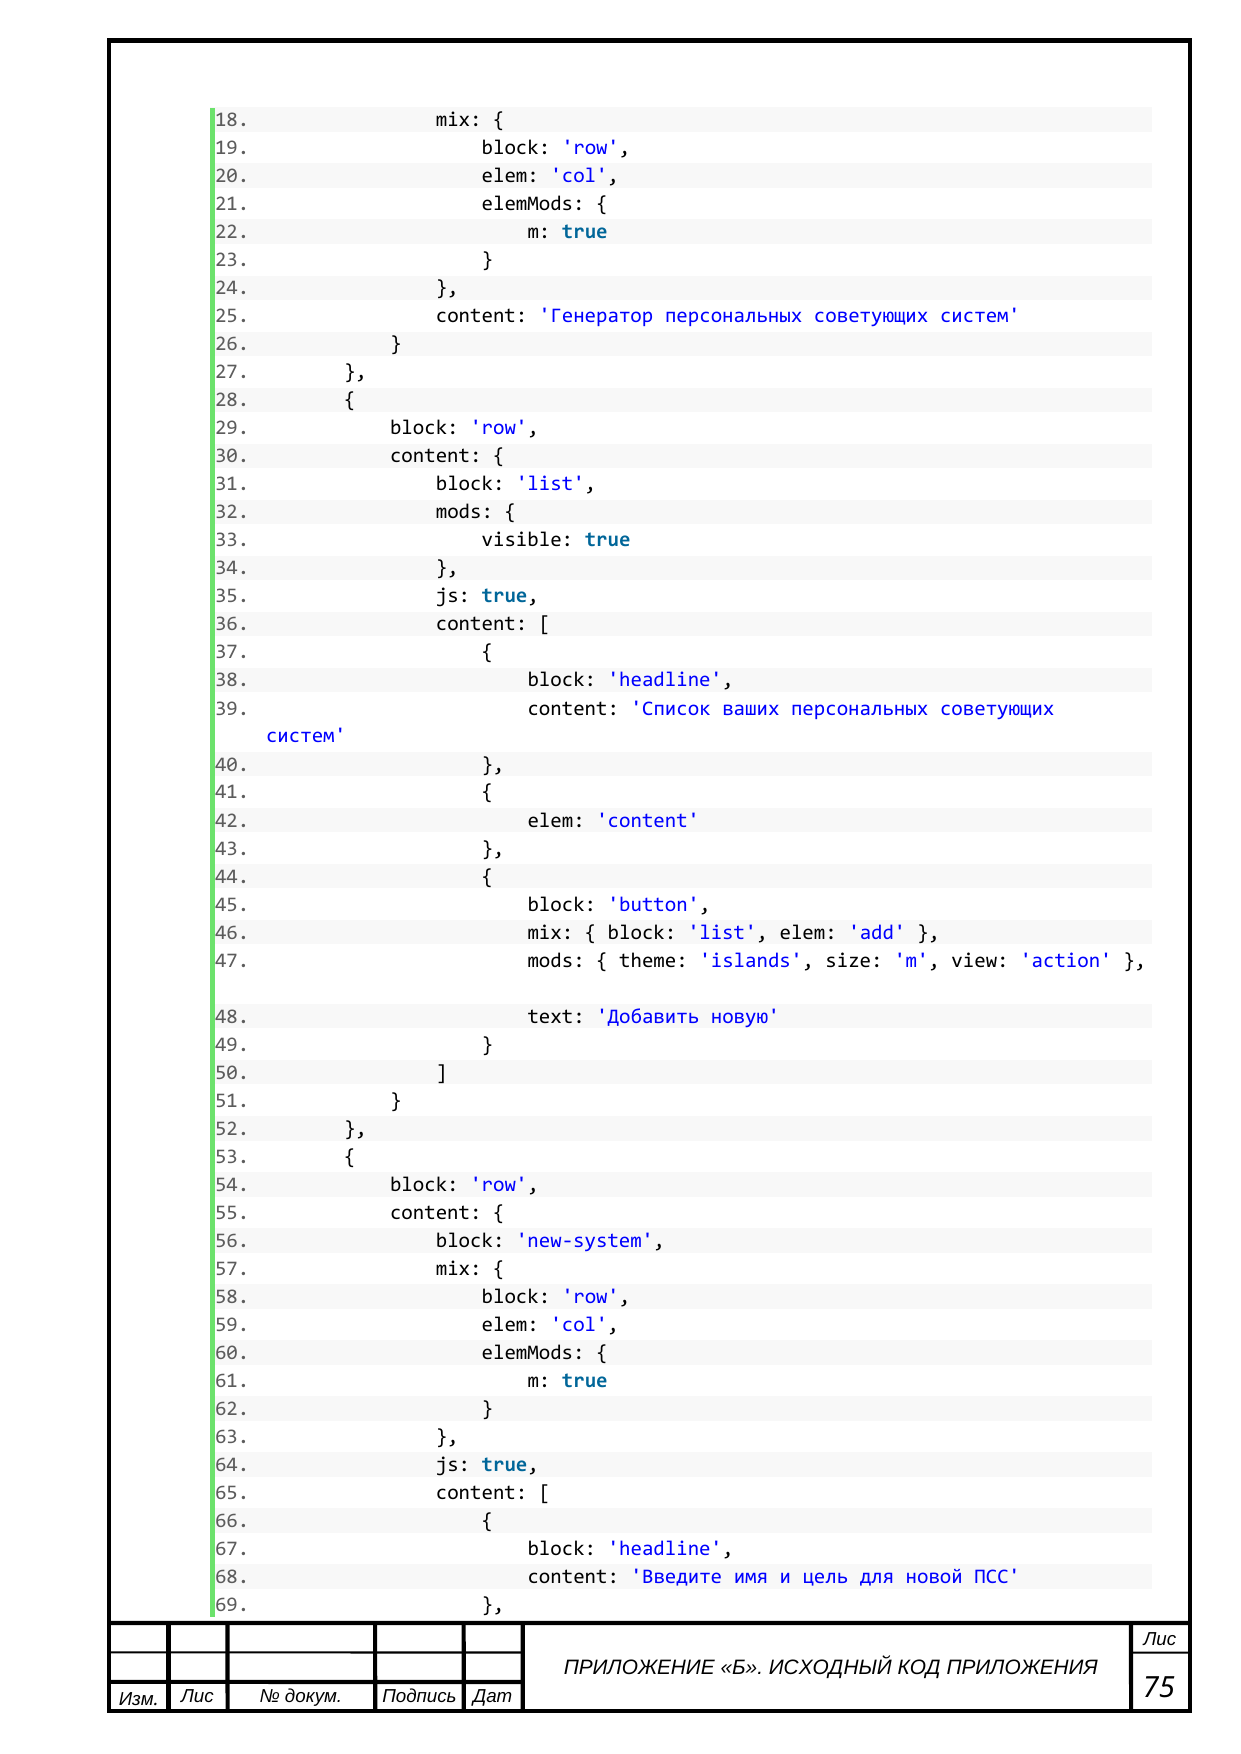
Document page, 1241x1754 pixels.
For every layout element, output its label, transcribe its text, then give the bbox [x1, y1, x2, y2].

list { [215, 388, 1152, 412]
list } [215, 247, 1152, 272]
list block: 'row', [215, 1284, 1152, 1309]
list }, [215, 276, 1152, 300]
list { [215, 864, 1152, 888]
list elem: 'col', [215, 1312, 1152, 1337]
list block: 'button', [215, 892, 1152, 916]
list js: true, [215, 584, 1152, 608]
list { [215, 780, 1152, 804]
list }, [215, 752, 1152, 776]
list mix: { [210, 107, 1152, 132]
list { [215, 1508, 1152, 1533]
list elemMods: { [215, 191, 1152, 216]
list content: 'Список ваших персональных советующих систем' [215, 696, 1152, 748]
list block: 'headline', [215, 1536, 1152, 1561]
list text: 'Добавить новую' [215, 1004, 1152, 1028]
list elemMods: { [215, 1340, 1152, 1365]
list }, [215, 556, 1152, 580]
list } [215, 1396, 1152, 1421]
list block: 'headline', [215, 668, 1152, 692]
list content: [ [215, 1480, 1152, 1505]
list js: true, [215, 1452, 1152, 1477]
list } [215, 1032, 1152, 1056]
list block: 'row', [215, 1172, 1152, 1197]
list elem: 'content' [215, 808, 1152, 832]
list content: { [215, 444, 1152, 468]
list ] [215, 1060, 1152, 1084]
list visible: true [215, 528, 1152, 552]
list }, [215, 836, 1152, 860]
list block: 'row', [215, 416, 1152, 440]
list block: 'row', [215, 135, 1152, 160]
list }, [215, 1116, 1152, 1141]
list content: { [215, 1200, 1152, 1224]
list }, [215, 1424, 1152, 1449]
list mix: { block: 'list', elem: 'add' }, [215, 920, 1152, 944]
list } [215, 332, 1152, 356]
list mods: { theme: 'islands', size: 'm', view: 'action' }, [215, 948, 1152, 1000]
list content: [ [215, 612, 1152, 636]
list { [215, 640, 1152, 664]
list } [215, 1088, 1152, 1112]
list mods: { [215, 500, 1152, 524]
list m: true [215, 219, 1152, 244]
list mix: { [215, 1256, 1152, 1281]
list }, [215, 359, 1152, 384]
list content: 'Введите имя и цель для новой ПСС' [215, 1564, 1152, 1589]
list block: 'new-system', [215, 1228, 1152, 1253]
list m: true [215, 1368, 1152, 1393]
list block: 'list', [215, 472, 1152, 496]
list content: 'Генератор персональных советующих систем' [215, 303, 1152, 328]
list elem: 'col', [215, 163, 1152, 188]
list }, [215, 1592, 1152, 1617]
list { [215, 1144, 1152, 1168]
